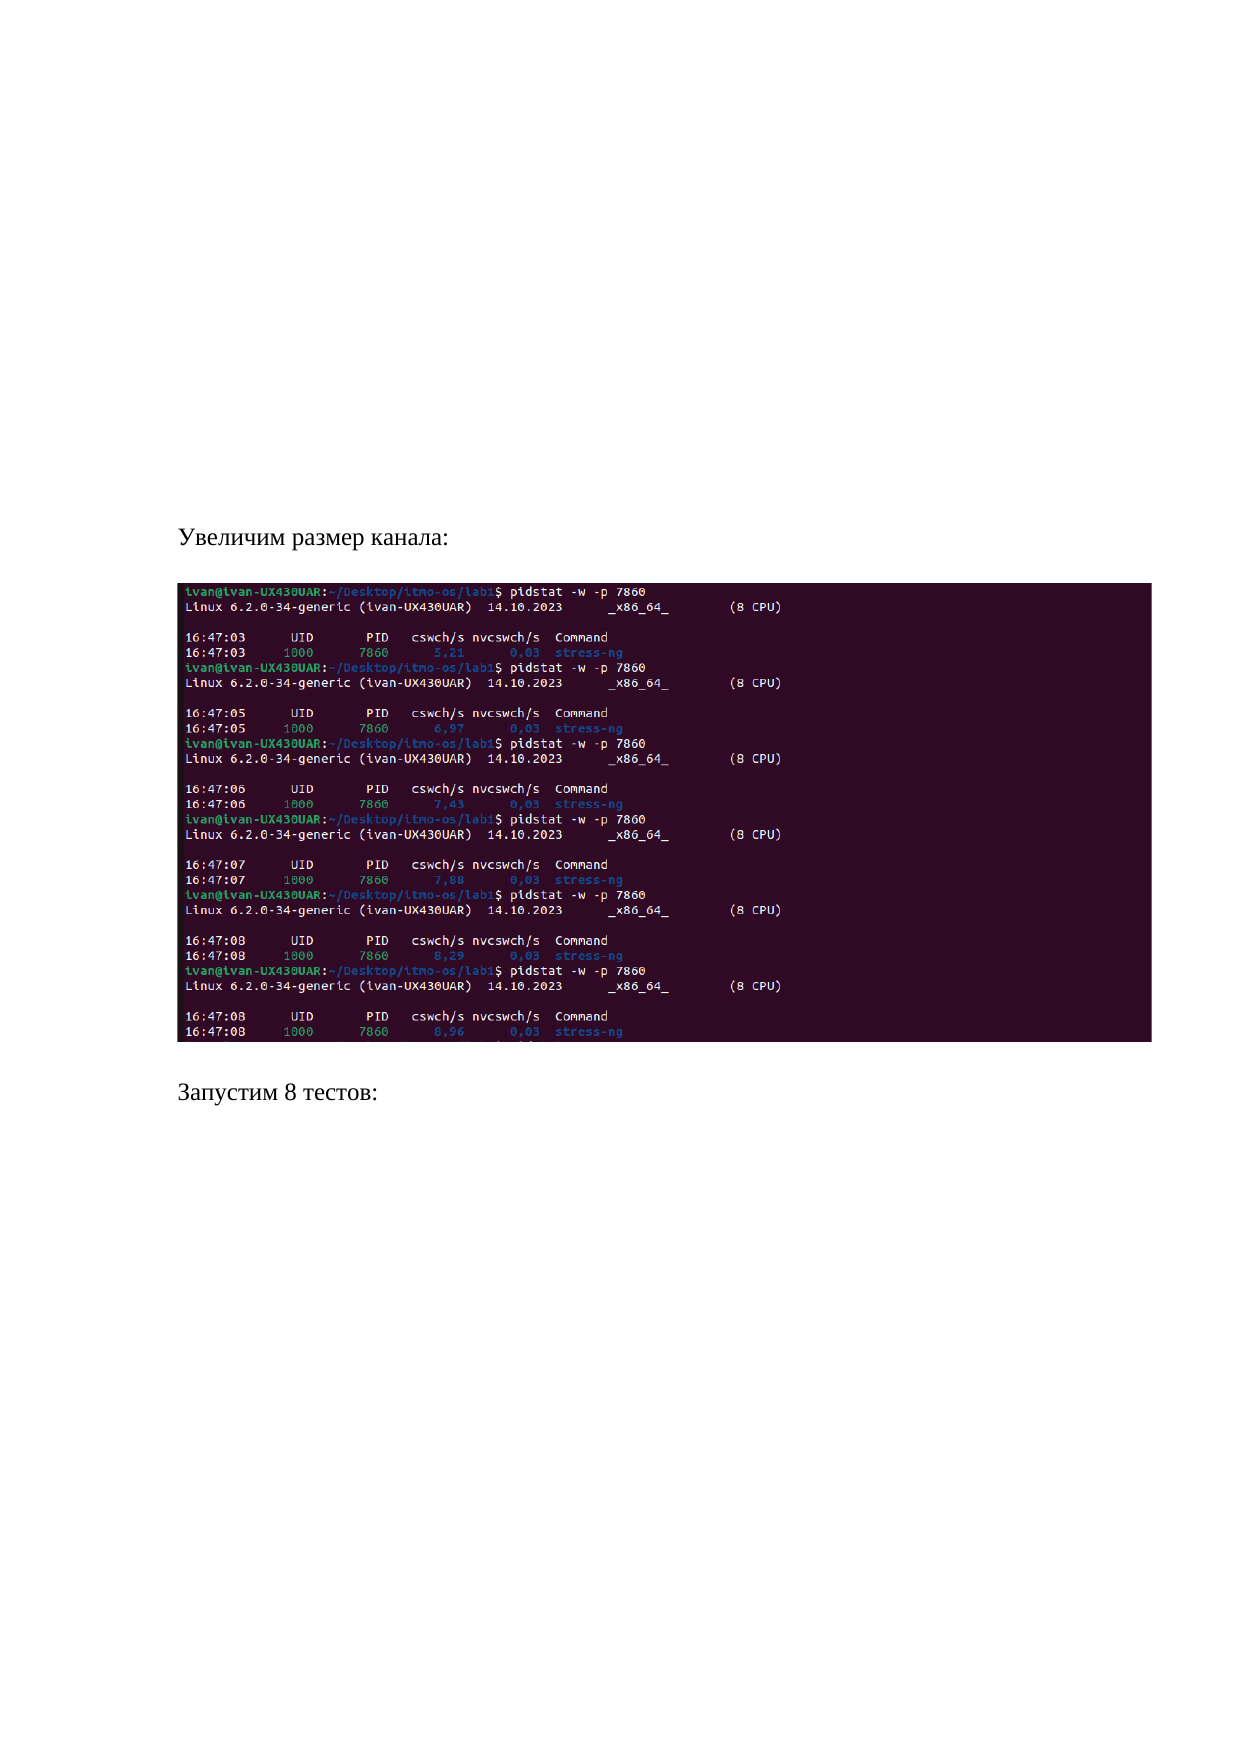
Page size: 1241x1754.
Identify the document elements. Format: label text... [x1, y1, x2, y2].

list Увеличим размер канала: [177, 522, 1152, 550]
list Запустим 8 тестов: [177, 1077, 1152, 1106]
picture [177, 583, 1152, 1042]
